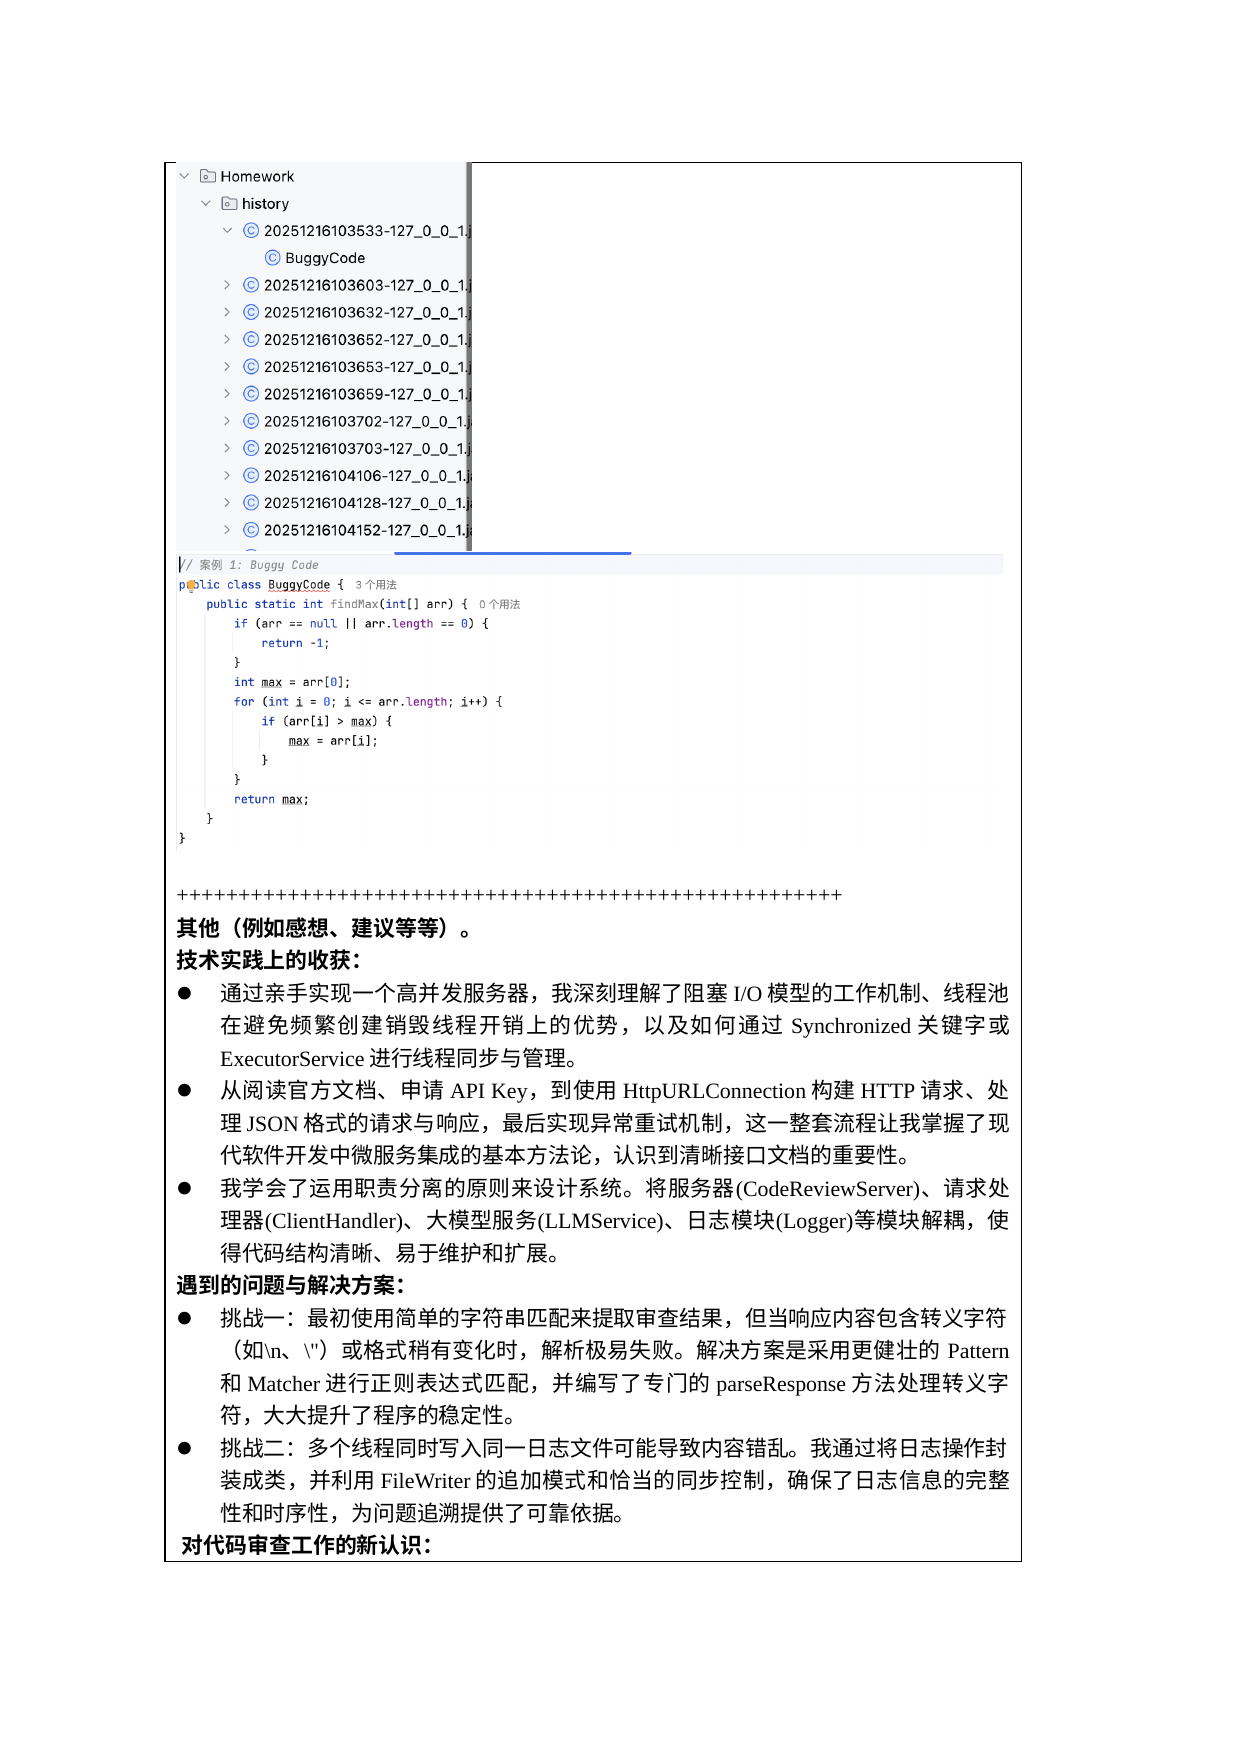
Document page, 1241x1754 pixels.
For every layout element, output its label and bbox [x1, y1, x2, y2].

picture [176, 552, 1003, 851]
table_header [166, 163, 1021, 1561]
picture [176, 162, 472, 551]
